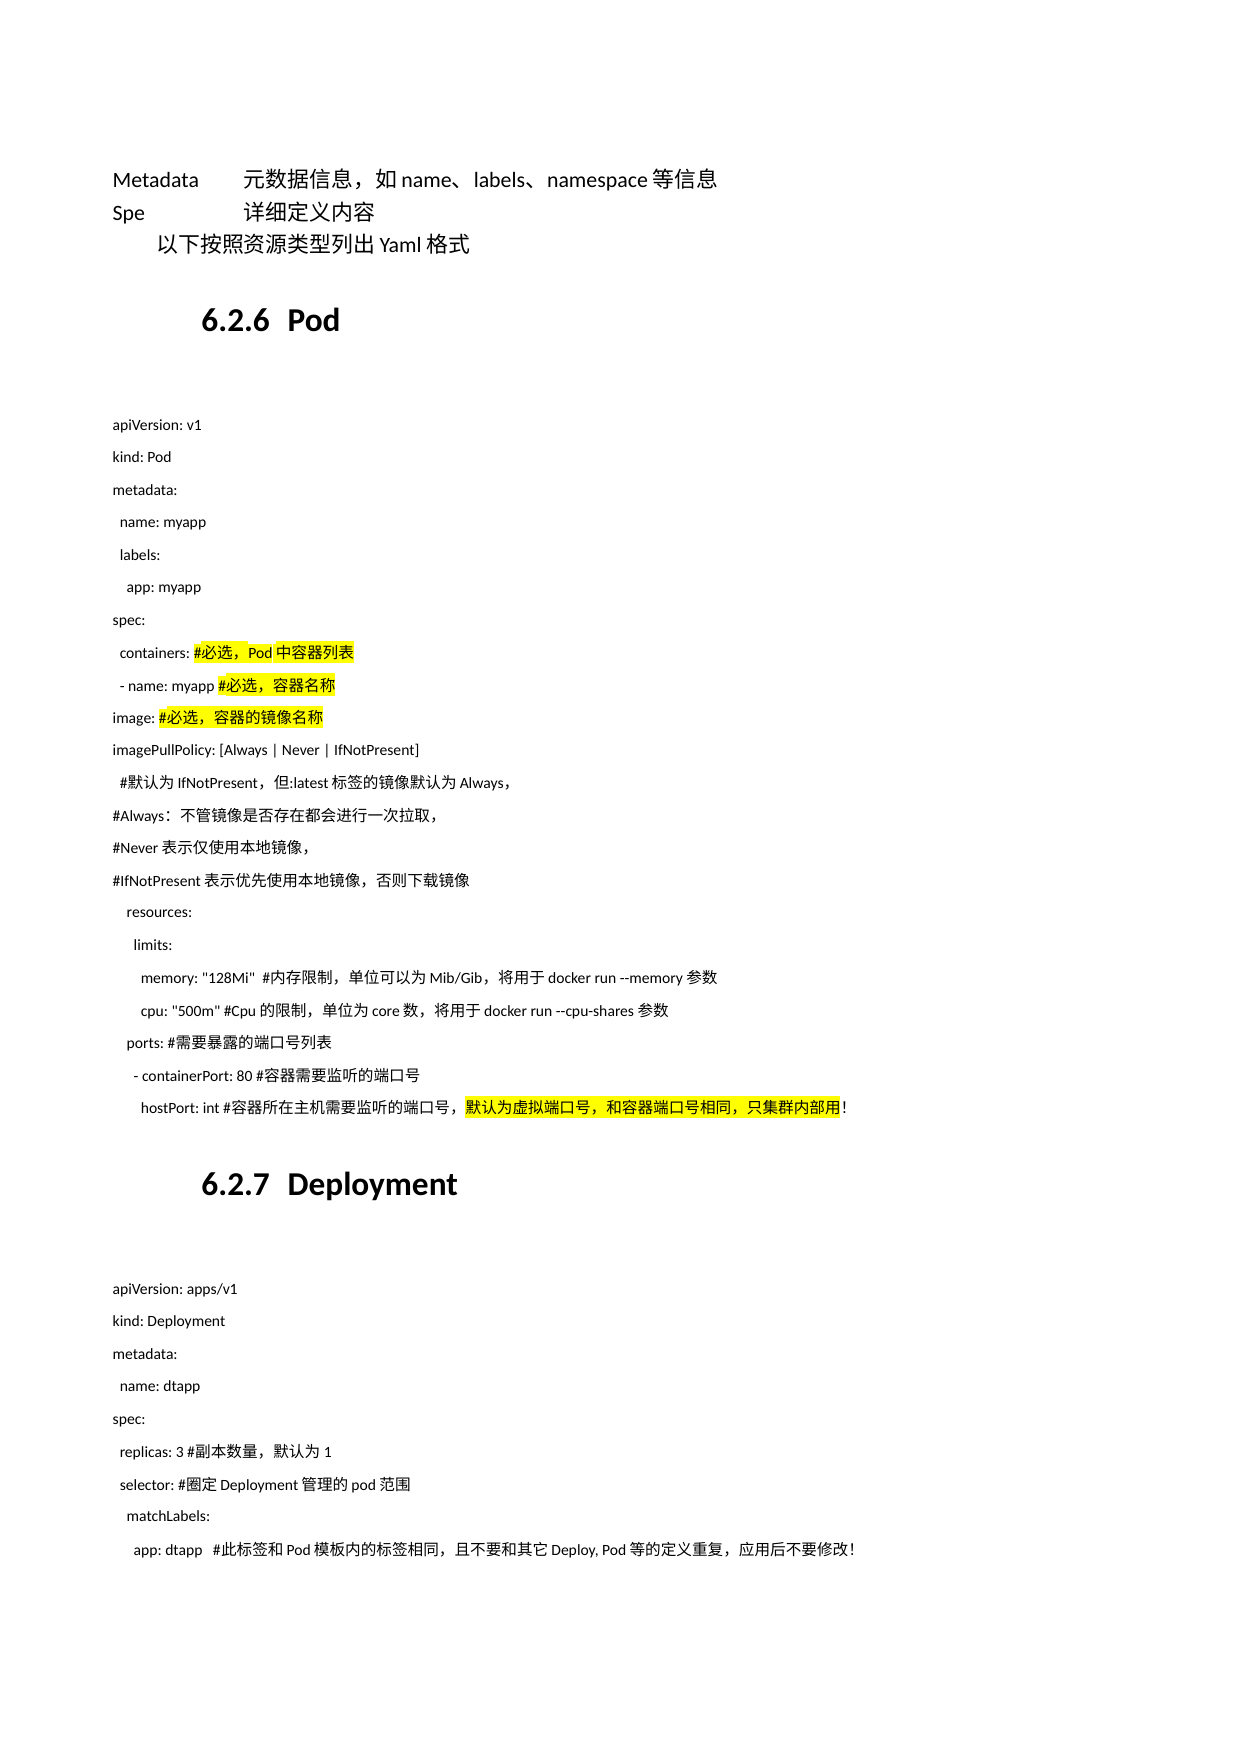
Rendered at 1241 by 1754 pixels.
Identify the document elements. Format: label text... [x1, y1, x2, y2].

text Spe 详细定义内容 [112, 194, 1128, 227]
text image: #必选，容器的镜像名称 [112, 701, 1128, 733]
text kind: Pod [112, 441, 1128, 473]
text 以下按照资源类型列出Yaml格式 [112, 227, 1128, 259]
text #Never表示仅使用本地镜像， [112, 831, 1128, 863]
text ports: #需要暴露的端口号列表 [112, 1026, 1128, 1058]
text #默认为IfNotPresent，但:latest标签的镜像默认为Always， [112, 766, 1128, 798]
text kind: Deployment [112, 1305, 1128, 1337]
text containers: #必选，Pod中容器列表 [112, 636, 1128, 668]
text spec: [112, 1402, 1128, 1435]
subtitle Pod [201, 287, 1128, 352]
text limits: [112, 928, 1128, 961]
text resources: [112, 896, 1128, 928]
text labels: [112, 538, 1128, 571]
text selector: #圈定Deployment管理的pod范围 [112, 1467, 1128, 1500]
text apiVersion: apps/v1 [112, 1272, 1128, 1305]
text - containerPort: 80 #容器需要监听的端口号 [112, 1058, 1128, 1091]
text name: dtapp [112, 1370, 1128, 1402]
text - name: myapp #必选，容器名称 [112, 668, 1128, 701]
text #Always：不管镜像是否存在都会进行一次拉取， [112, 798, 1128, 831]
text replicas: 3 #副本数量，默认为 1 [112, 1435, 1128, 1467]
text cpu: "500m" #Cpu的限制，单位为core数，将用于docker run --cpu-shares参数 [112, 993, 1128, 1026]
text memory: "128Mi" #内存限制，单位可以为Mib/Gib，将用于docker run --memory参数 [112, 961, 1128, 993]
text metadata: [112, 473, 1128, 506]
text name: myapp [112, 506, 1128, 538]
text matchLabels: [112, 1500, 1128, 1532]
text spec: [112, 603, 1128, 636]
text imagePullPolicy: [Always | Never | IfNotPresent] [112, 733, 1128, 766]
text hostPort: int #容器所在主机需要监听的端口号，默认为虚拟端口号，和容器端口号相同，只集群内部用！ [112, 1091, 1128, 1123]
text Metadata 元数据信息，如name、labels、namespace等信息 [112, 162, 1128, 194]
text metadata: [112, 1337, 1128, 1370]
text apiVersion: v1 [112, 408, 1128, 441]
text app: myapp [112, 571, 1128, 603]
subtitle Deployment [201, 1150, 1128, 1215]
text app: dtapp #此标签和Pod模板内的标签相同，且不要和其它Deploy, Pod等的定义重复，应用后不要修改！ [112, 1532, 1128, 1565]
text #IfNotPresent表示优先使用本地镜像，否则下载镜像 [112, 863, 1128, 896]
